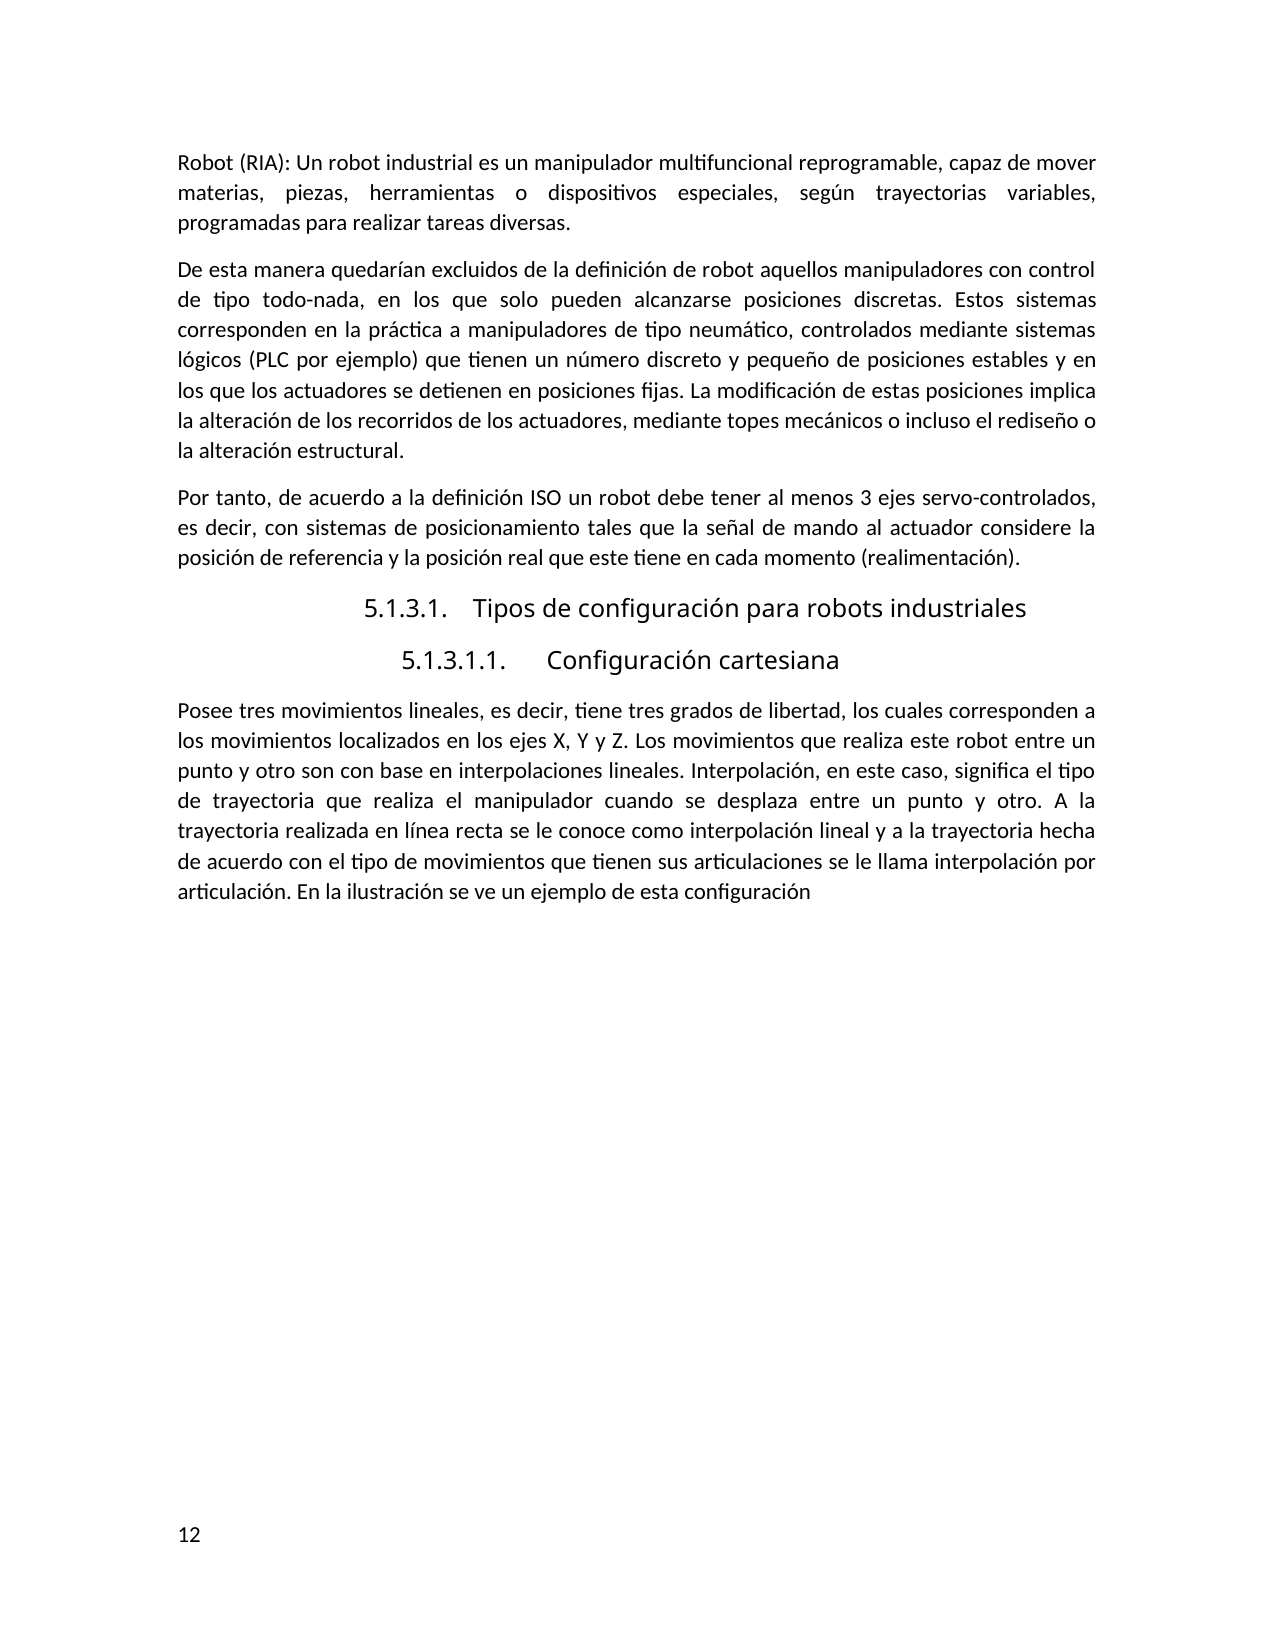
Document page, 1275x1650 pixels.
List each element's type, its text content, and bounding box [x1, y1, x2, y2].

text Posee tres movimientos lineales, es decir, tiene tres grados de libertad, los cuales corresponden a los movimientos localizados en los ejes X, Y y Z. Los movimientos que realiza este robot entre un punto y otro son con base en interpolaciones lineales. Interpolación, en este caso, significa el tipo de trayectoria que realiza el manipulador cuando se desplaza entre un punto y otro. A la trayectoria realizada en línea recta se le conoce como interpolación lineal y a la trayectoria hecha de acuerdo con el tipo de movimientos que tienen sus articulaciones se le llama interpolación por articulación. En la ilustración se ve un ejemplo de esta configuración [177, 696, 1098, 905]
text De esta manera quedarían excluidos de la definición de robot aquellos manipuladores con control de tipo todo-nada, en los que solo pueden alcanzarse posiciones discretas. Estos sistemas corresponden en la práctica a manipuladores de tipo neumático, controlados mediante sistemas lógicos (PLC por ejemplo) que tienen un número discreto y pequeño de posiciones estables y en los que los actuadores se detienen en posiciones fijas. La modificación de estas posiciones implica la alteración de los recorridos de los actuadores, mediante topes mecánicos o incluso el rediseño o la alteración estructural. [177, 255, 1098, 464]
text Robot (RIA): Un robot industrial es un manipulador multifuncional reprogramable, capaz de mover materias, piezas, herramientas o dispositivos especiales, según trayectorias variables, programadas para realizar tareas diversas. [177, 148, 1098, 236]
subtitle Configuración cartesiana [401, 643, 1098, 677]
text Por tanto, de acuerdo a la definición ISO un robot debe tener al menos 3 ejes servo-controlados, es decir, con sistemas de posicionamiento tales que la señal de mando al actuador considere la posición de referencia y la posición real que este tiene en cada momento (realimentación). [177, 483, 1098, 571]
subtitle Tipos de configuración para robots industriales [363, 590, 1098, 624]
